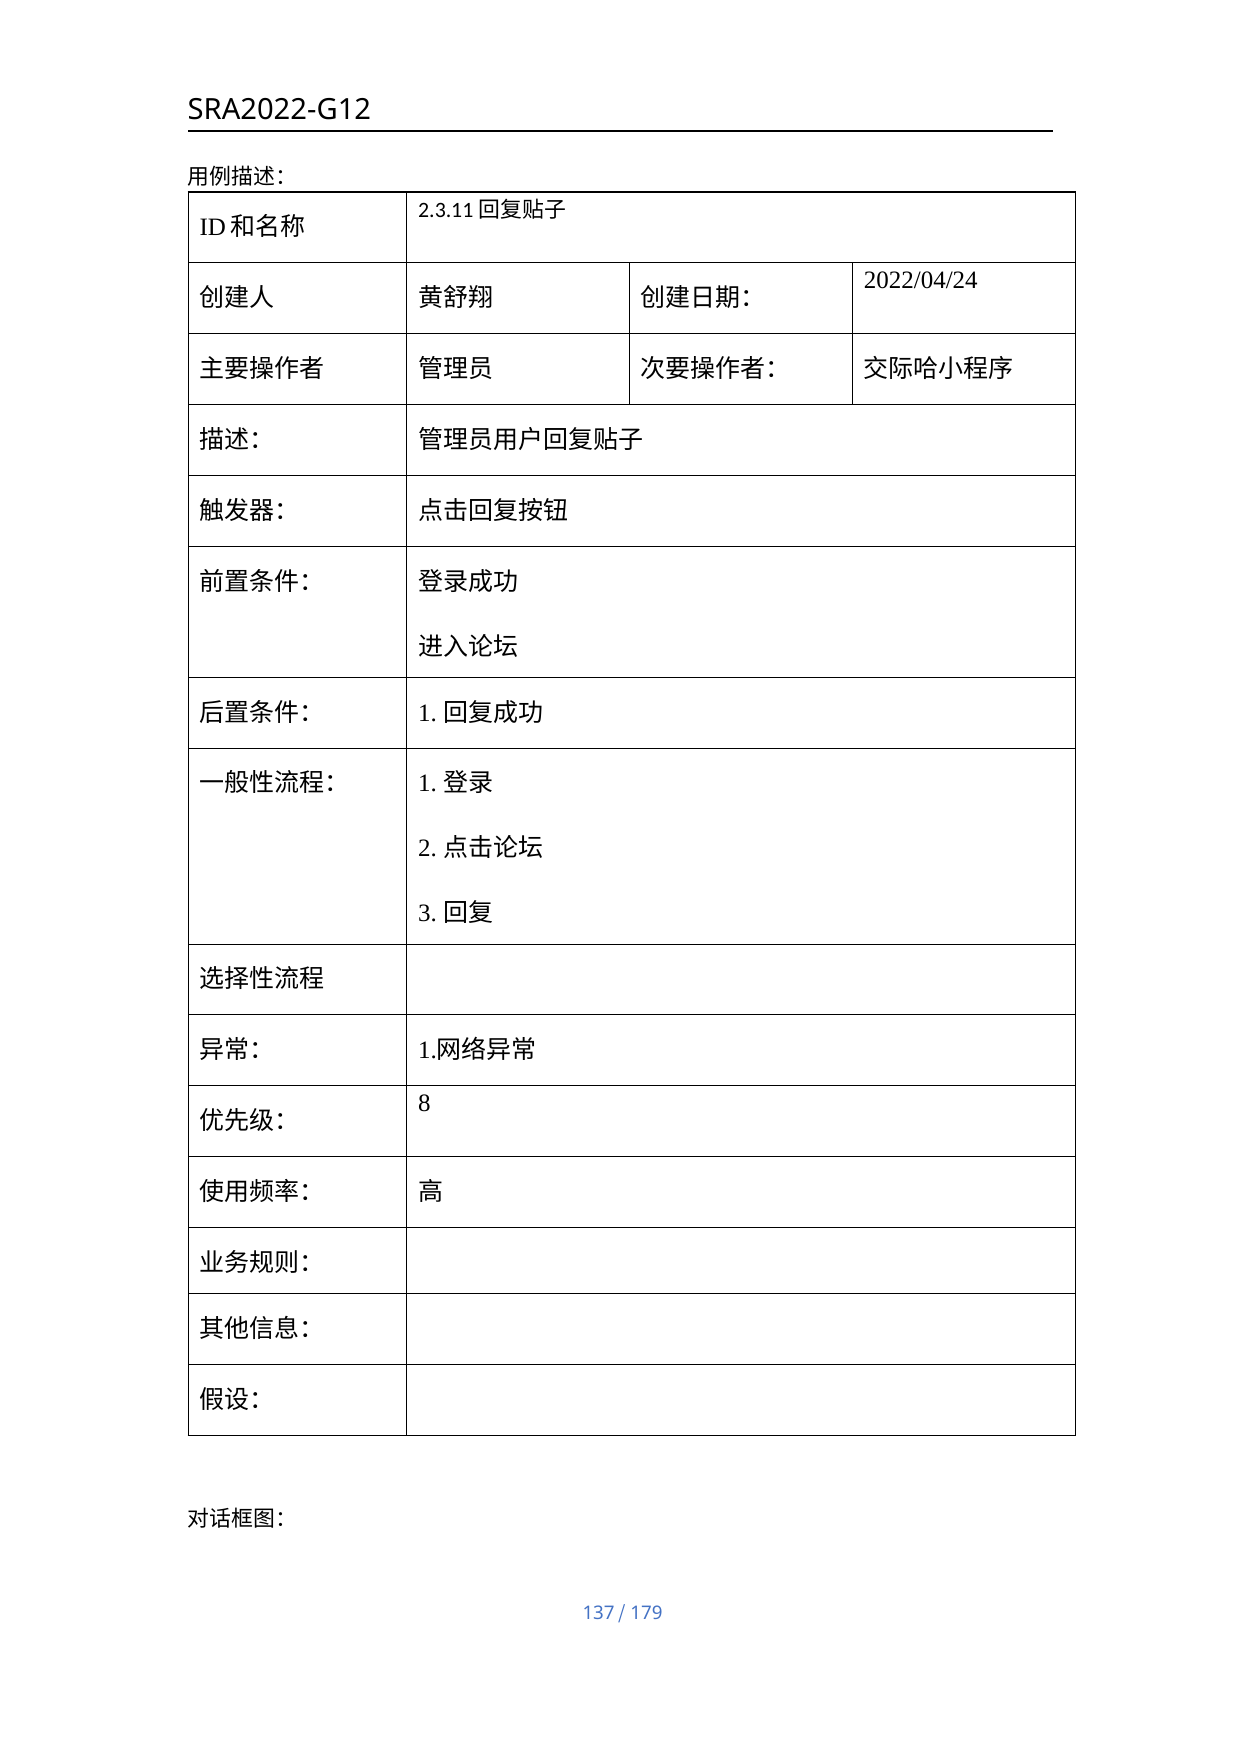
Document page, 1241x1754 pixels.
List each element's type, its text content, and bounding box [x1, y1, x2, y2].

table_header ID和名称 [189, 193, 406, 262]
table_cell 优先级： [189, 1086, 406, 1156]
table_header 2.3.11 回复贴子 [407, 193, 1075, 262]
table_cell [407, 1228, 1075, 1293]
table_cell 描述： [189, 405, 406, 475]
table_cell 交际哈小程序 [853, 334, 1075, 404]
table_cell 假设： [189, 1365, 406, 1434]
table_cell 异常： [189, 1015, 406, 1085]
table_cell 登录成功 进入论坛 [407, 547, 1075, 677]
text 用例描述： [187, 159, 1053, 191]
table_cell 1. 回复成功 [407, 678, 1075, 747]
table_cell 创建人 [189, 263, 406, 333]
table_cell 管理员用户回复贴子 [407, 405, 1075, 475]
table_cell 2022/04/24 [853, 263, 1075, 333]
table_cell 黄舒翔 [407, 263, 629, 333]
table_cell 后置条件： [189, 678, 406, 747]
table_cell 高 [407, 1157, 1075, 1227]
table_cell 1. 登录 2. 点击论坛 3. 回复 [407, 749, 1075, 943]
table_cell 管理员 [407, 334, 629, 404]
table_cell 业务规则： [189, 1228, 406, 1293]
table_cell 触发器： [189, 476, 406, 546]
table_cell 点击回复按钮 [407, 476, 1075, 546]
table_cell 使用频率： [189, 1157, 406, 1227]
table_cell [407, 945, 1075, 1014]
table_cell [407, 1294, 1075, 1364]
table_cell 次要操作者： [630, 334, 852, 404]
table_cell 选择性流程 [189, 945, 406, 1014]
table_cell 其他信息： [189, 1294, 406, 1364]
table_cell 一般性流程： [189, 749, 406, 943]
table_cell 前置条件： [189, 547, 406, 677]
table_cell 1.网络异常 [407, 1015, 1075, 1085]
table_cell 8 [407, 1086, 1075, 1156]
table_cell 主要操作者 [189, 334, 406, 404]
table_cell [407, 1365, 1075, 1434]
text 对话框图： [187, 1501, 1053, 1533]
table_cell 创建日期： [630, 263, 852, 333]
